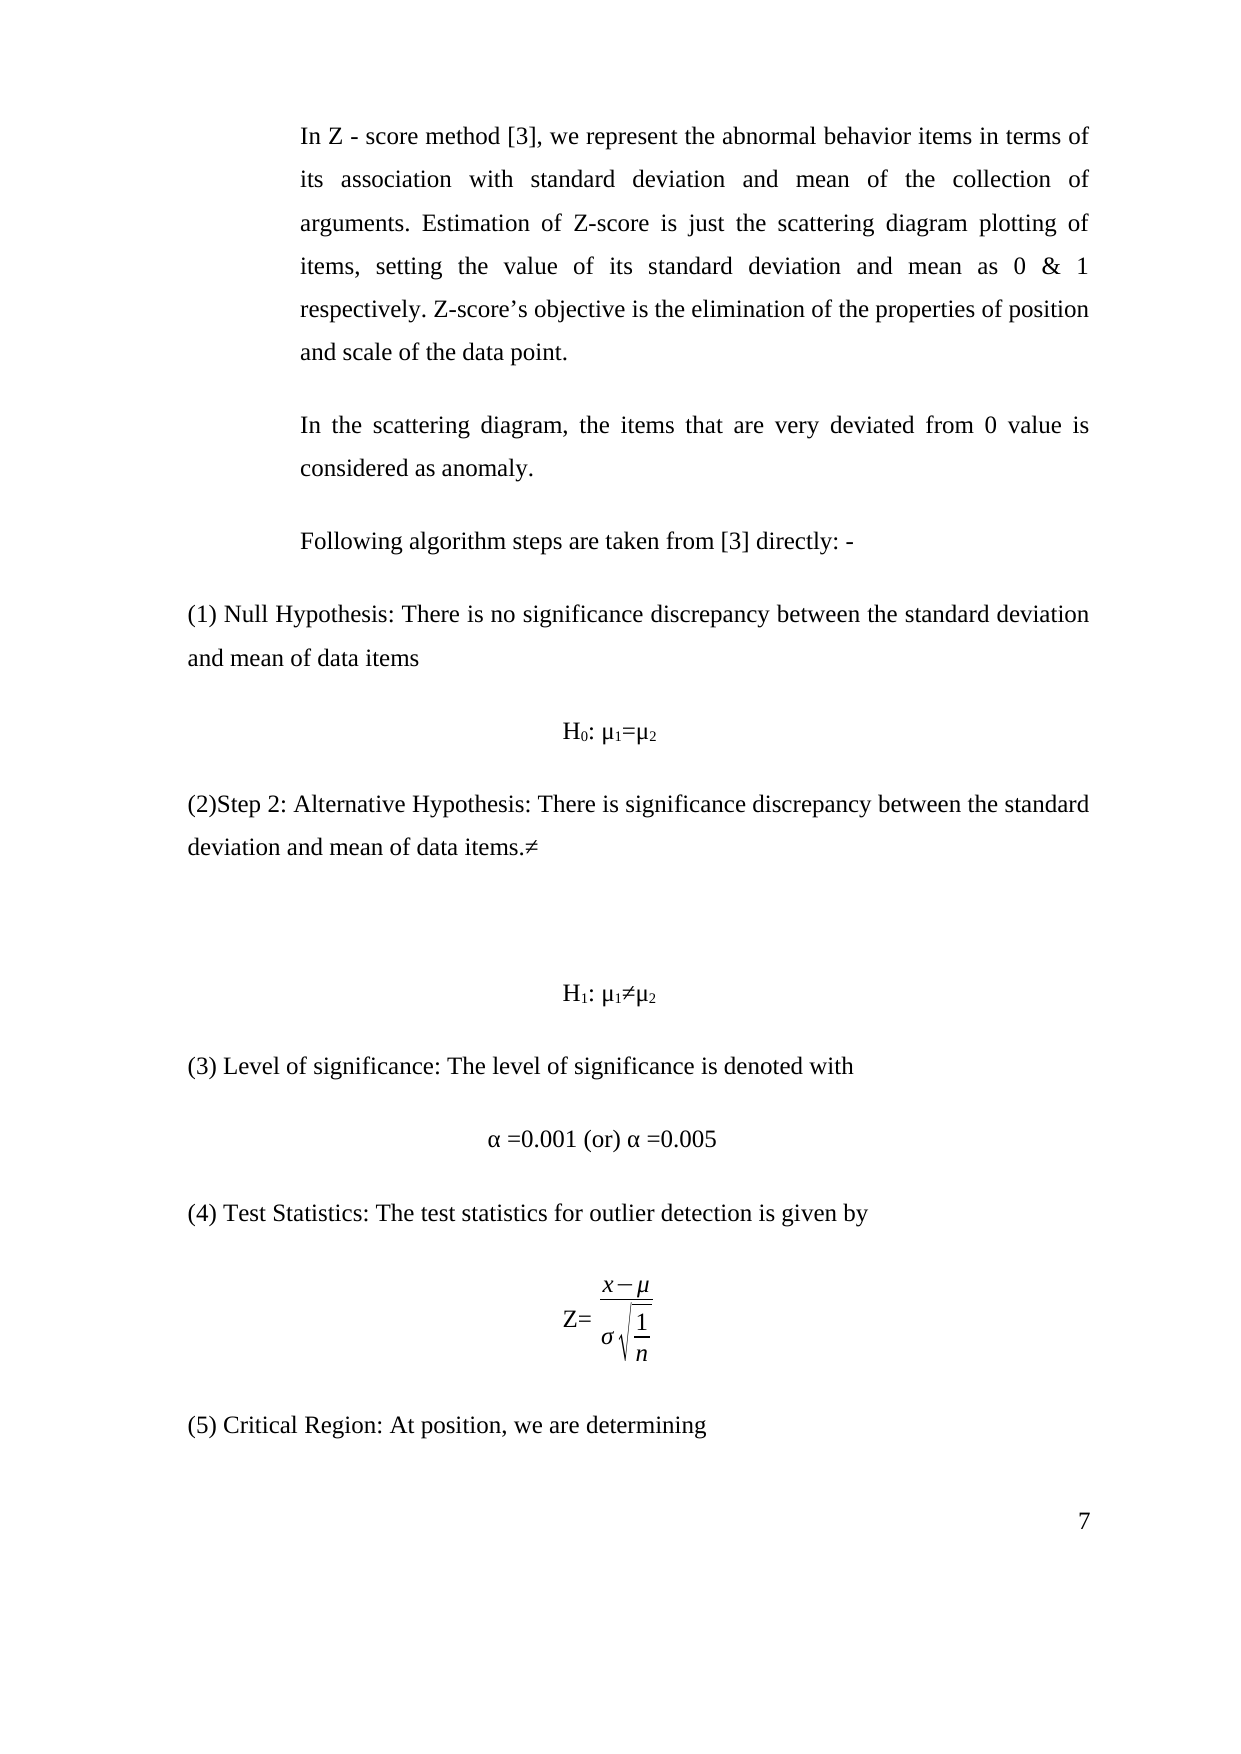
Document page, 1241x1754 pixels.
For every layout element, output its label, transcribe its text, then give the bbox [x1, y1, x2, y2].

text In the scattering diagram, the items that are very deviated from 0 value is considered as anomaly. [300, 410, 1090, 482]
text Z= [487, 1271, 1090, 1366]
text H1: μ1≠μ2 [187, 978, 1090, 1007]
text (2)Step 2: Alternative Hypothesis: There is significance discrepancy between the standard deviation and mean of data items.≠ [187, 789, 1090, 861]
text (5) Critical Region: At position, we are determining [187, 1411, 1090, 1439]
text (3) Level of significance: The level of significance is denoted with [187, 1051, 1090, 1080]
text (4) Test Statistics: The test statistics for outlier detection is given by [187, 1198, 1090, 1226]
text H0: μ1=μ2 [187, 716, 1090, 744]
text In Z - score method [3], we represent the abnormal behavior items in terms of its association with standard deviation and mean of the collection of arguments. Estimation of Z-score is just the scattering diagram plotting of items, setting the value of its standard deviation and mean as 0 & 1 respectively. Z-score’s objective is the elimination of the properties of position and scale of the data point. [300, 121, 1090, 366]
text (1) Null Hypothesis: There is no significance discrepancy between the standard deviation and mean of data items [187, 599, 1090, 671]
text Following algorithm steps are taken from [3] directly: - [300, 526, 1090, 555]
text α =0.001 (or) α =0.005 [412, 1124, 1090, 1153]
